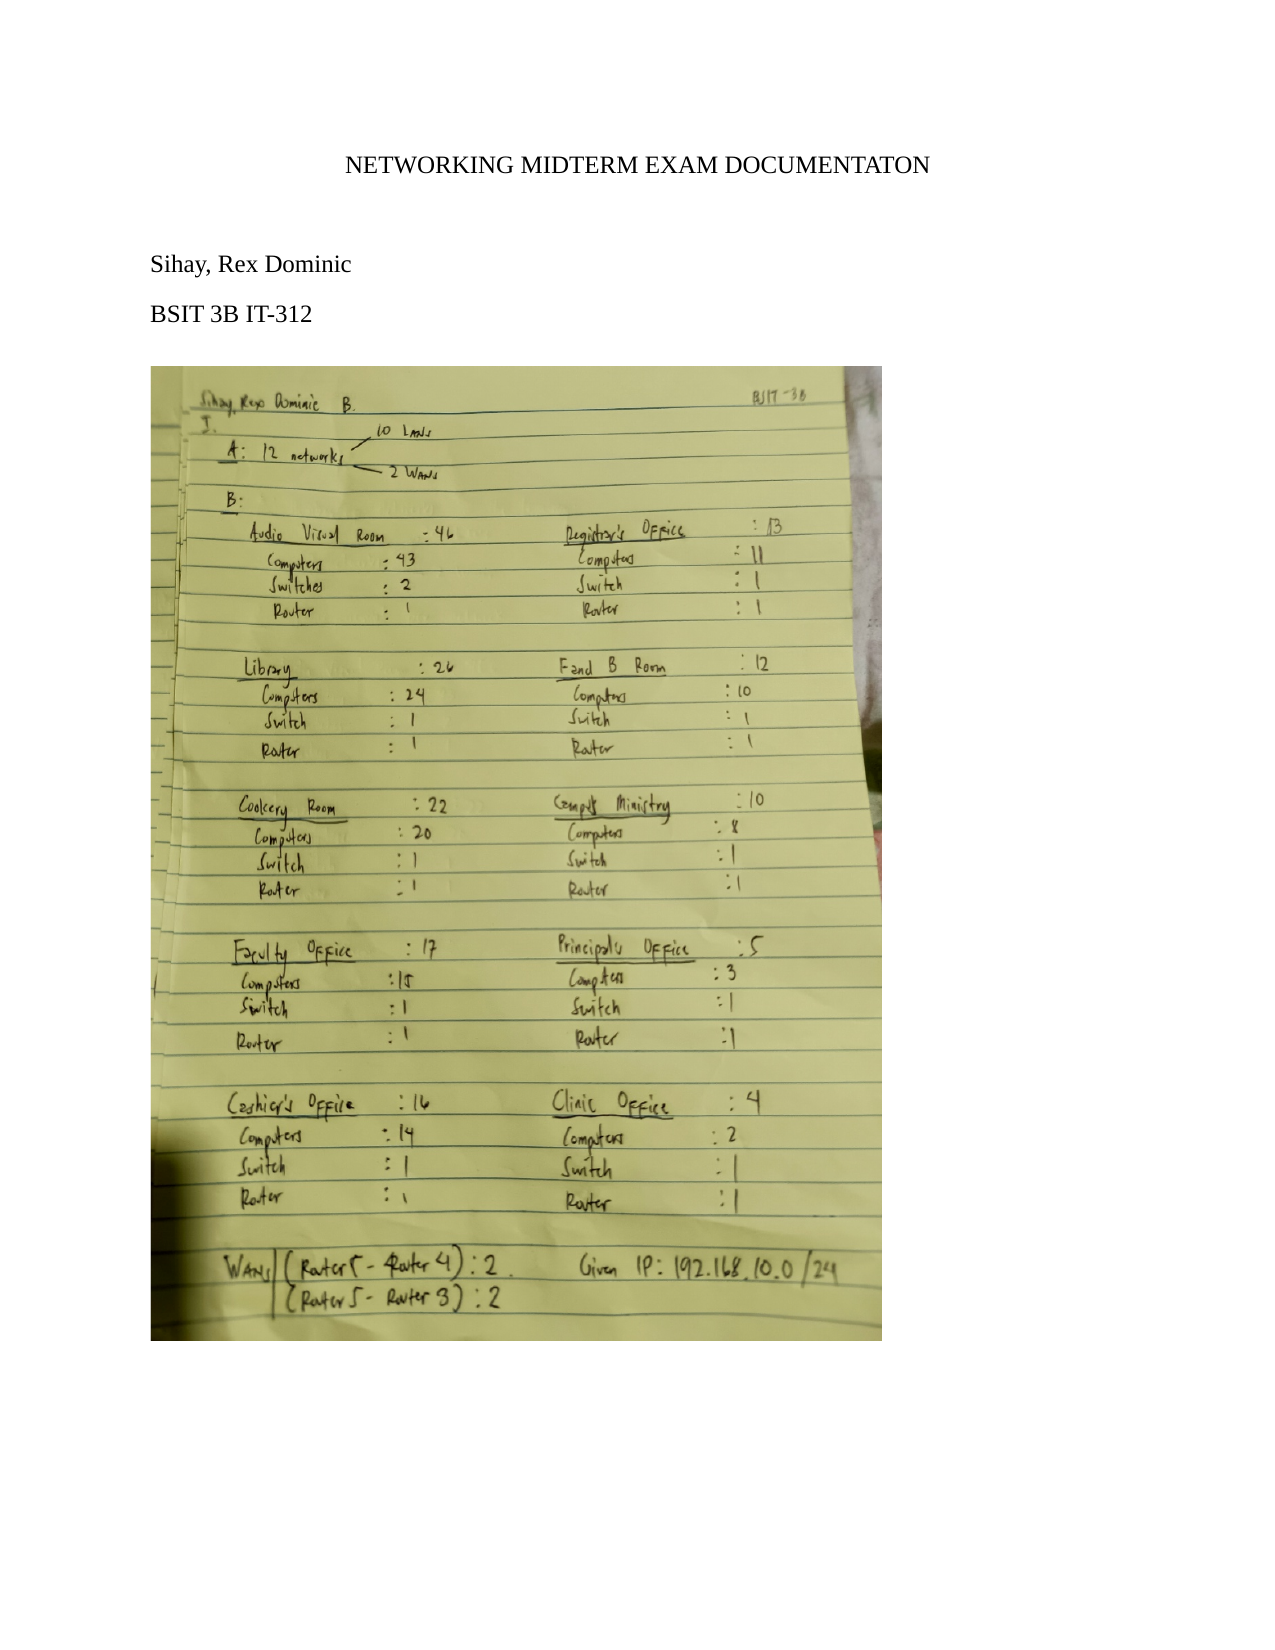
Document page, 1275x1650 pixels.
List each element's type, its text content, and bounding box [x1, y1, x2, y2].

picture [151, 367, 882, 1340]
text Sihay, Rex Dominic [150, 249, 1125, 278]
text NETWORKING MIDTERM EXAM DOCUMENTATON [150, 150, 1125, 179]
